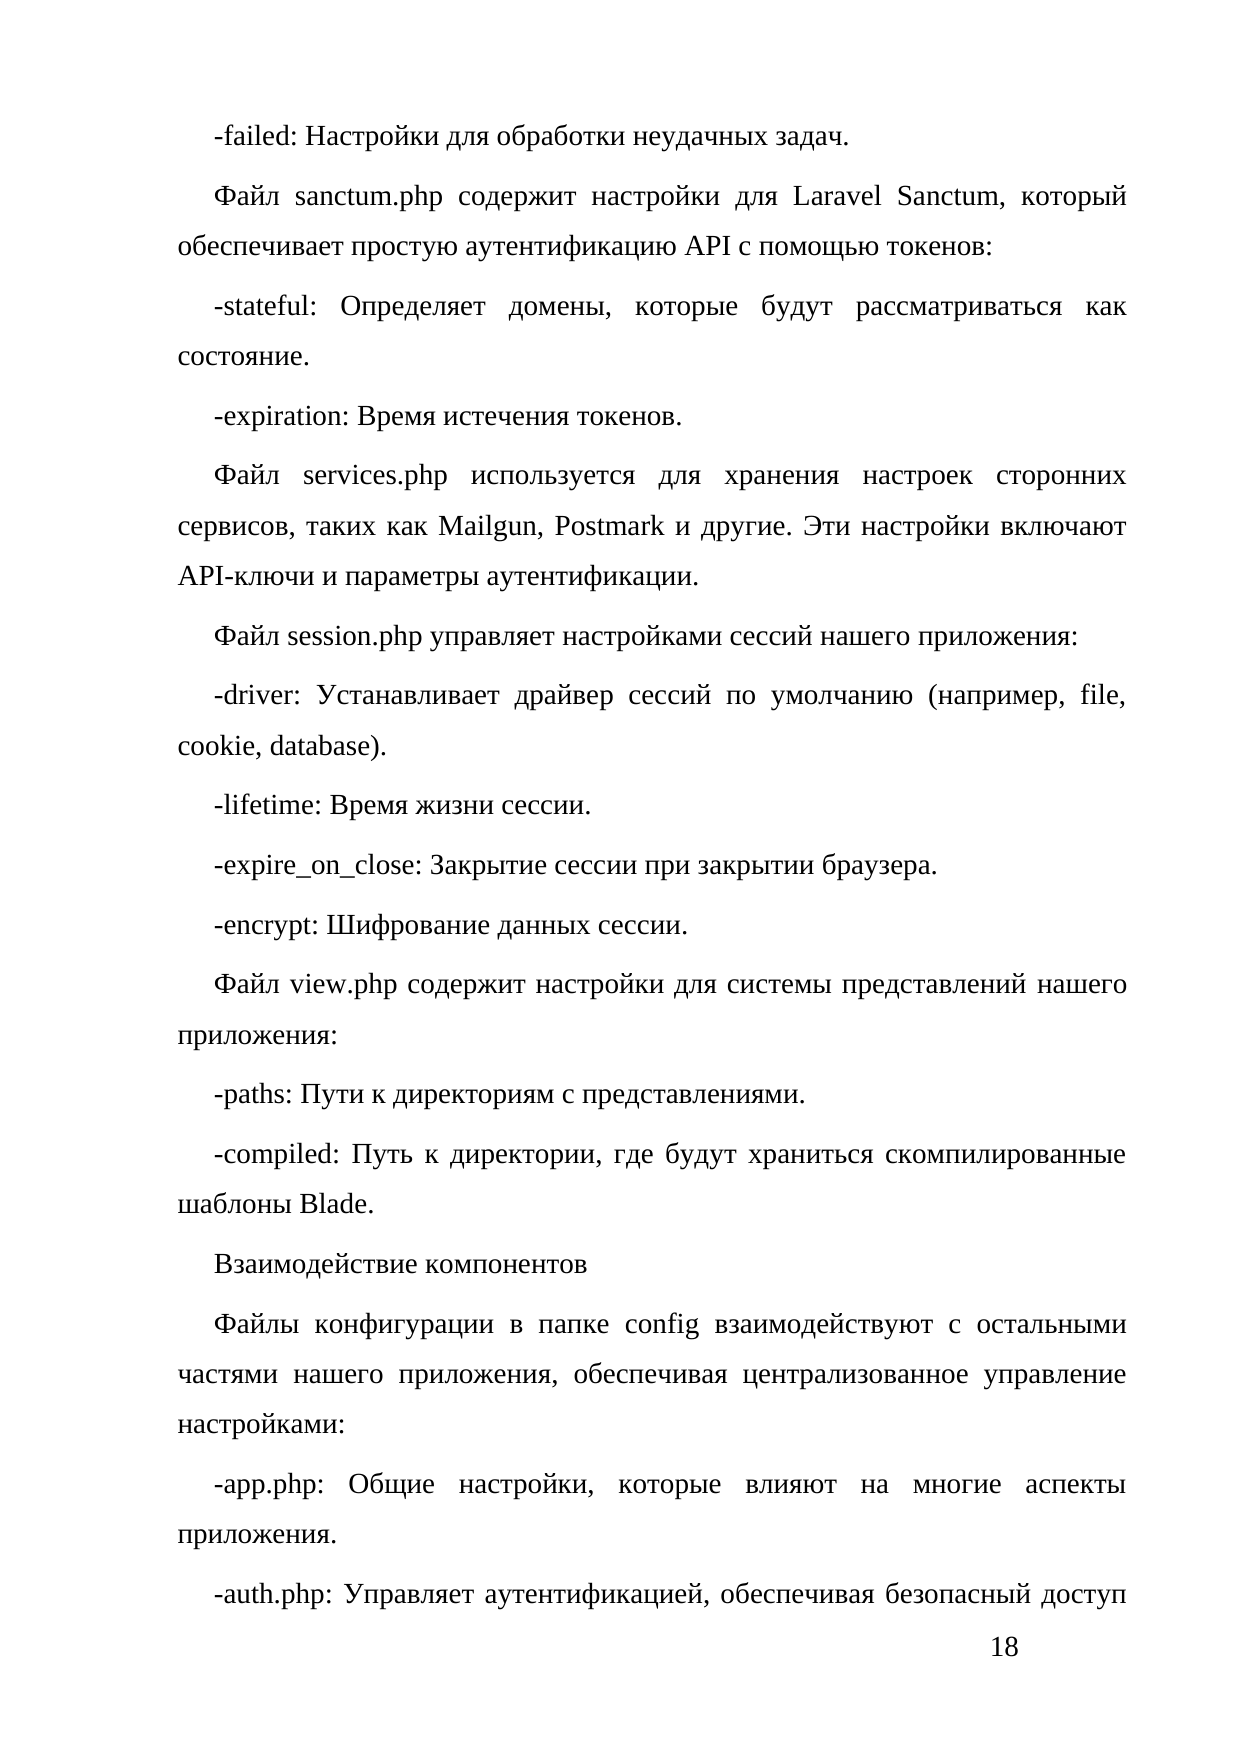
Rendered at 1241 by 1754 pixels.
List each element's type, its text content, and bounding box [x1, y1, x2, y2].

text -expiration: Время истечения токенов. [177, 398, 1127, 431]
text -failed: Настройки для обработки неудачных задач. [177, 118, 1127, 152]
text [177, 1576, 1127, 1610]
text -stateful: Определяет домены, которые будут рассматриваться как состояние. [177, 288, 1127, 372]
text -рaths: Пути к директориям с представлениями. [177, 1077, 1127, 1110]
text -lifetime: Время жизни сессии. [177, 787, 1127, 821]
text Файл services.php используется для хранения настроек сторонних сервисов, таких как Mailgun, Postmark и другие. Эти настройки включают API-ключи и параметры аутентификации. [177, 457, 1127, 592]
text -expire_on_close: Закрытие сессии при закрытии браузера. [177, 847, 1127, 881]
text Взаимодействие компонентов [177, 1246, 1127, 1280]
text Файл sanctum.php содержит настройки для Laravel Sanctum, который обеспечивает простую аутентификацию API с помощью токенов: [177, 178, 1127, 262]
text -app.php: Общие настройки, которые влияют на многие аспекты приложения. [177, 1466, 1127, 1550]
text -driver: Устанавливает драйвер сессий по умолчанию (например, file, cookie, database). [177, 677, 1127, 761]
text Файлы конфигурации в папке config взаимодействуют с остальными частями нашего приложения, обеспечивая централизованное управление настройками: [177, 1306, 1127, 1440]
text -compiled: Путь к директории, где будут храниться скомпилированные шаблоны Blade. [177, 1136, 1127, 1220]
text Файл view.php содержит настройки для системы представлений нашего приложения: [177, 967, 1127, 1050]
text Файл session.php управляет настройками сессий нашего приложения: [177, 618, 1127, 651]
text -encrypt: Шифрование данных сессии. [177, 907, 1127, 940]
